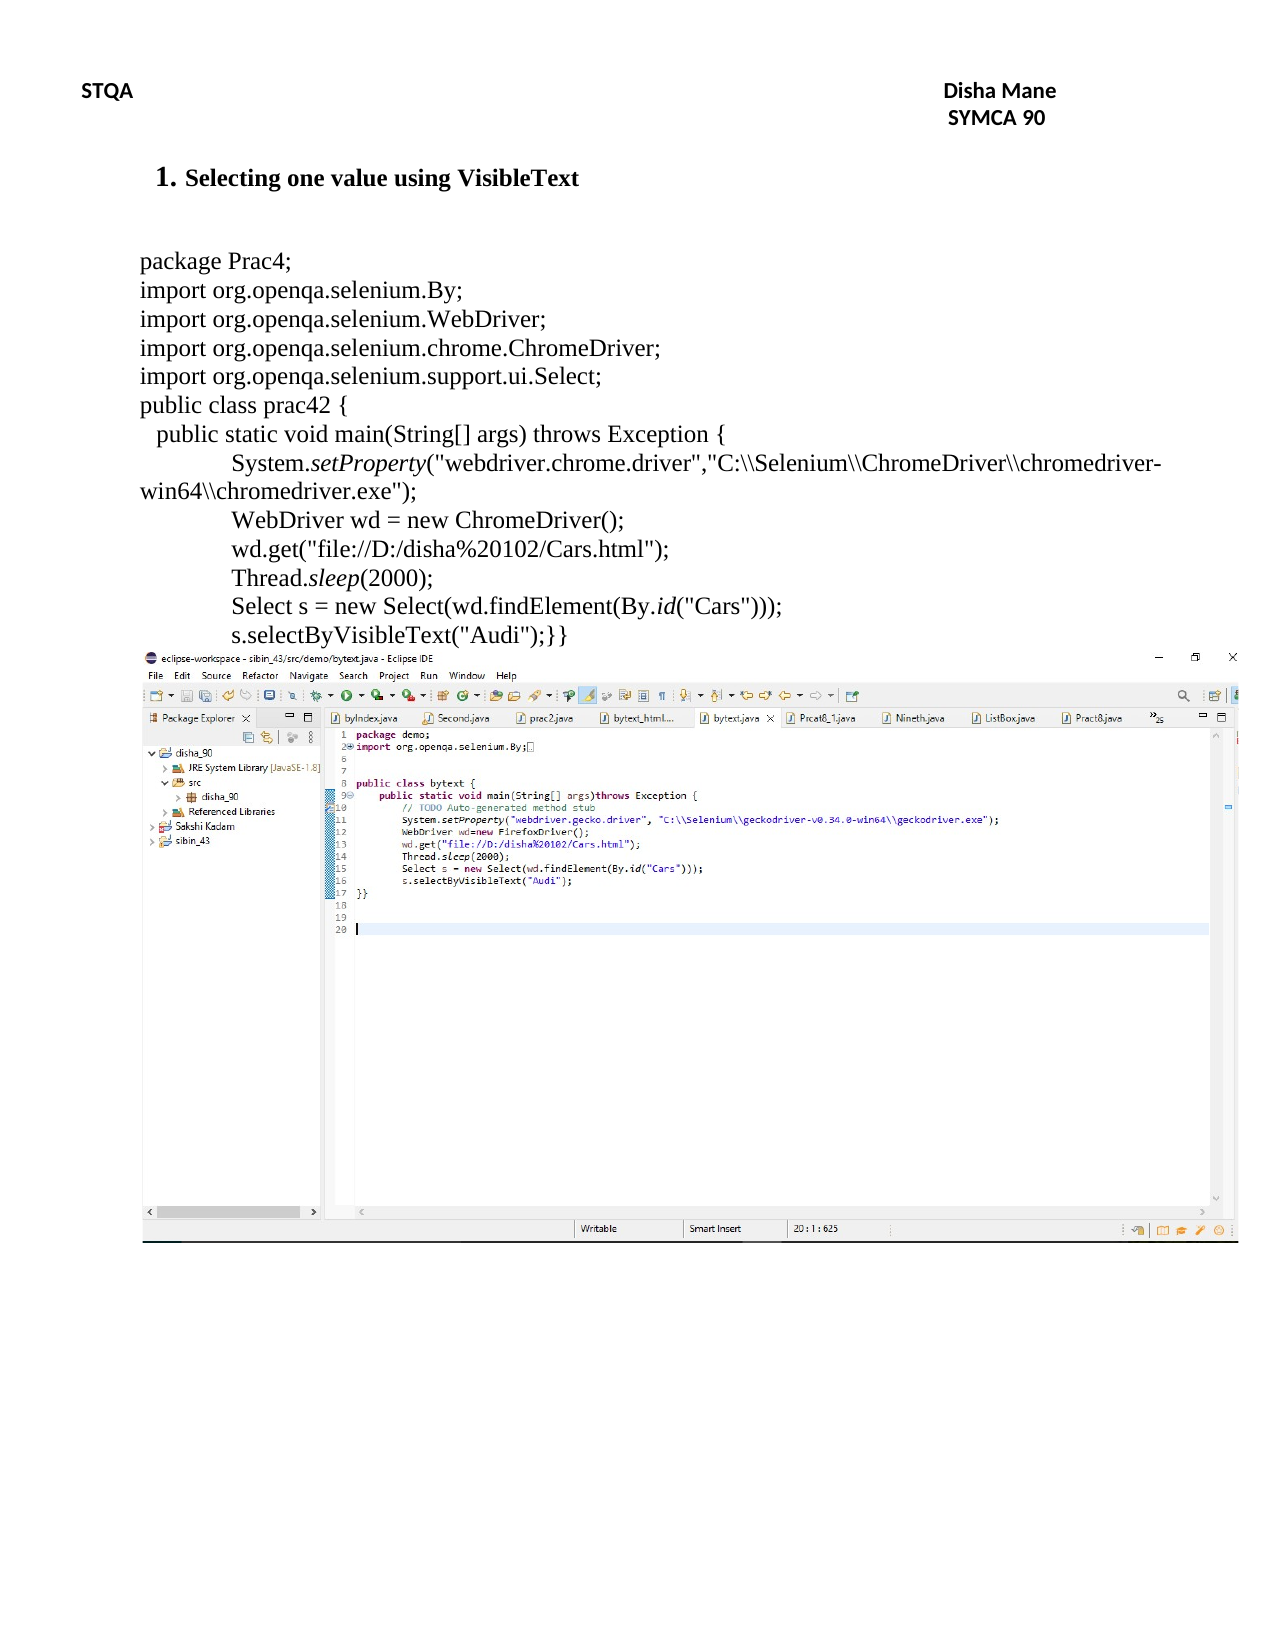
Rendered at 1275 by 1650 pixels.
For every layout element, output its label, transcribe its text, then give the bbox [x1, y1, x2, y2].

text package Prac4; [139, 246, 1275, 275]
text import org.openqa.selenium.chrome.ChromeDriver; import org.openqa.selenium.support.ui.Select; public class prac42 { [139, 333, 661, 419]
text import org.openqa.selenium.By; [139, 275, 1275, 304]
picture [142, 652, 1239, 1243]
text win64\\chromedriver.exe"); [139, 476, 1275, 505]
text import org.openqa.selenium.WebDriver; [139, 304, 1275, 333]
text WebDriver wd = new ChromeDriver(); wd.get("file://D:/disha%20102/Cars.html"); Thread.sleep(2000); [231, 505, 672, 591]
text public static void main(String[] args) throws Exception { System.setProperty("webdriver.chrome.driver","C:\\Selenium\\ChromeDriver\\chromedriver- [156, 419, 1170, 476]
text Select s = new Select(wd.findElement(By.id("Cars"))); s.selectByVisibleText("Audi");}} [231, 591, 784, 649]
list Selecting one value using VisibleText [155, 159, 1275, 192]
